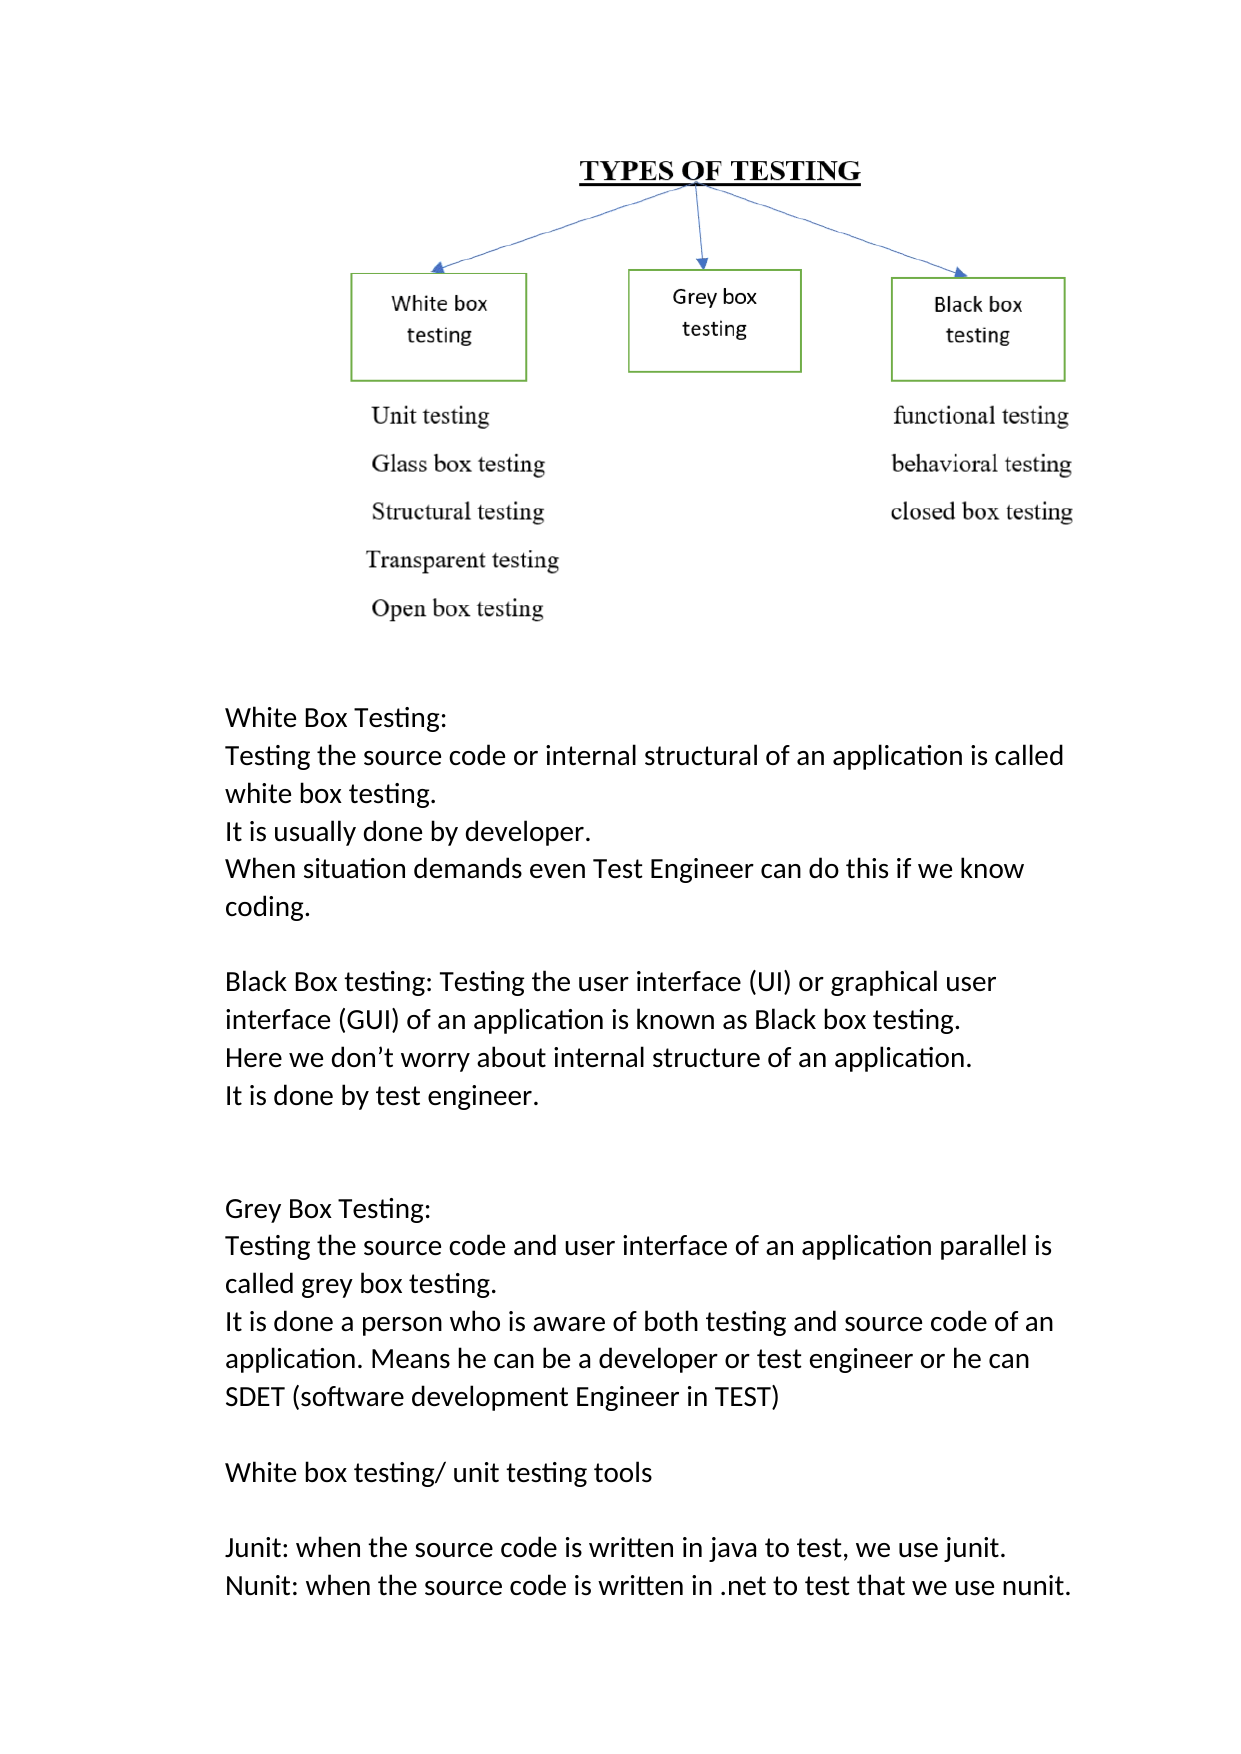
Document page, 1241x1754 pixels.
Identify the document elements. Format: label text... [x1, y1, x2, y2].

list Junit: when the source code is written in java to test, we use junit. [225, 1529, 1090, 1565]
list It is done by test engineer. [225, 1077, 1090, 1112]
list It is done a person who is aware of both testing and source code of an application. Means he can be a developer or test engineer or he can SDET (software development Engineer in TEST) [225, 1303, 1090, 1414]
list Black Box testing: Testing the user interface (UI) or graphical user interface (GUI) of an application is known as Black box testing. [225, 963, 1090, 1037]
list White box testing/ unit testing tools [225, 1454, 1090, 1489]
list White Box Testing: [225, 699, 1090, 735]
list Grey Box Testing: [225, 1190, 1090, 1225]
picture [225, 150, 1164, 661]
list Testing the source code and user interface of an application parallel is called grey box testing. [225, 1227, 1090, 1301]
list Here we don’t worry about internal structure of an application. [225, 1039, 1090, 1074]
list Nunit: when the source code is written in .net to test that we use nunit. [225, 1567, 1090, 1602]
list Testing the source code or internal structural of an application is called white box testing. [225, 737, 1090, 811]
list When situation demands even Test Engineer can do this if we know coding. [225, 850, 1090, 924]
list It is usually done by developer. [225, 813, 1090, 848]
